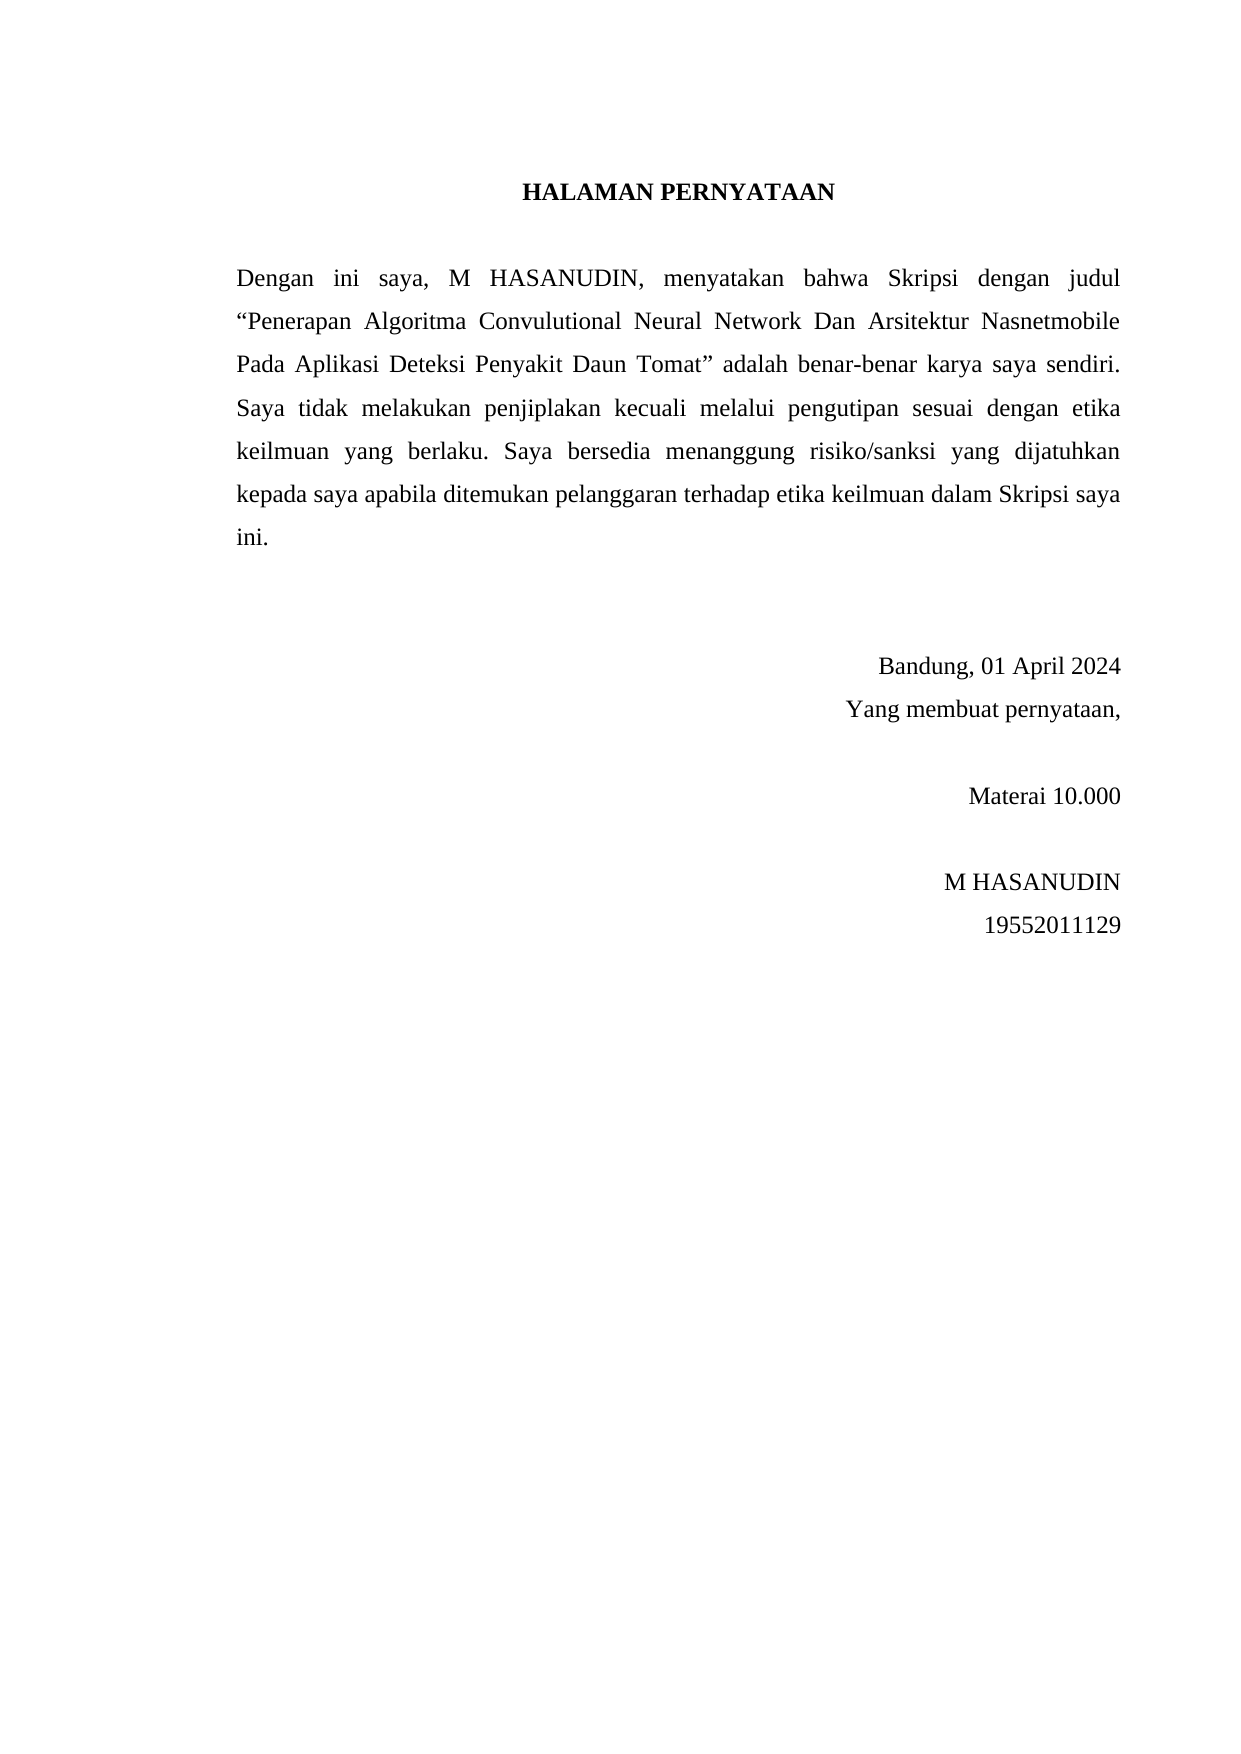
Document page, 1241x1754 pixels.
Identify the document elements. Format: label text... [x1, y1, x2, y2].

text 19552011129 [236, 910, 1121, 939]
text Yang membuat pernyataan, [236, 694, 1121, 723]
text Materai 10.000 [236, 781, 1121, 809]
text HALAMAN PERNYATAAN [236, 177, 1121, 206]
text M HASANUDIN [236, 867, 1121, 896]
text Dengan ini saya, M HASANUDIN, menyatakan bahwa Skripsi dengan judul “Penerapan Algoritma Convulutional Neural Network Dan Arsitektur Nasnetmobile Pada Aplikasi Deteksi Penyakit Daun Tomat” adalah benar-benar karya saya sendiri. Saya tidak melakukan penjiplakan kecuali melalui pengutipan sesuai dengan etika keilmuan yang berlaku. Saya bersedia menanggung risiko/sanksi yang dijatuhkan kepada saya apabila ditemukan pelanggaran terhadap etika keilmuan dalam Skripsi saya ini. [236, 263, 1121, 551]
text Bandung, 01 April 2024 [236, 651, 1121, 680]
